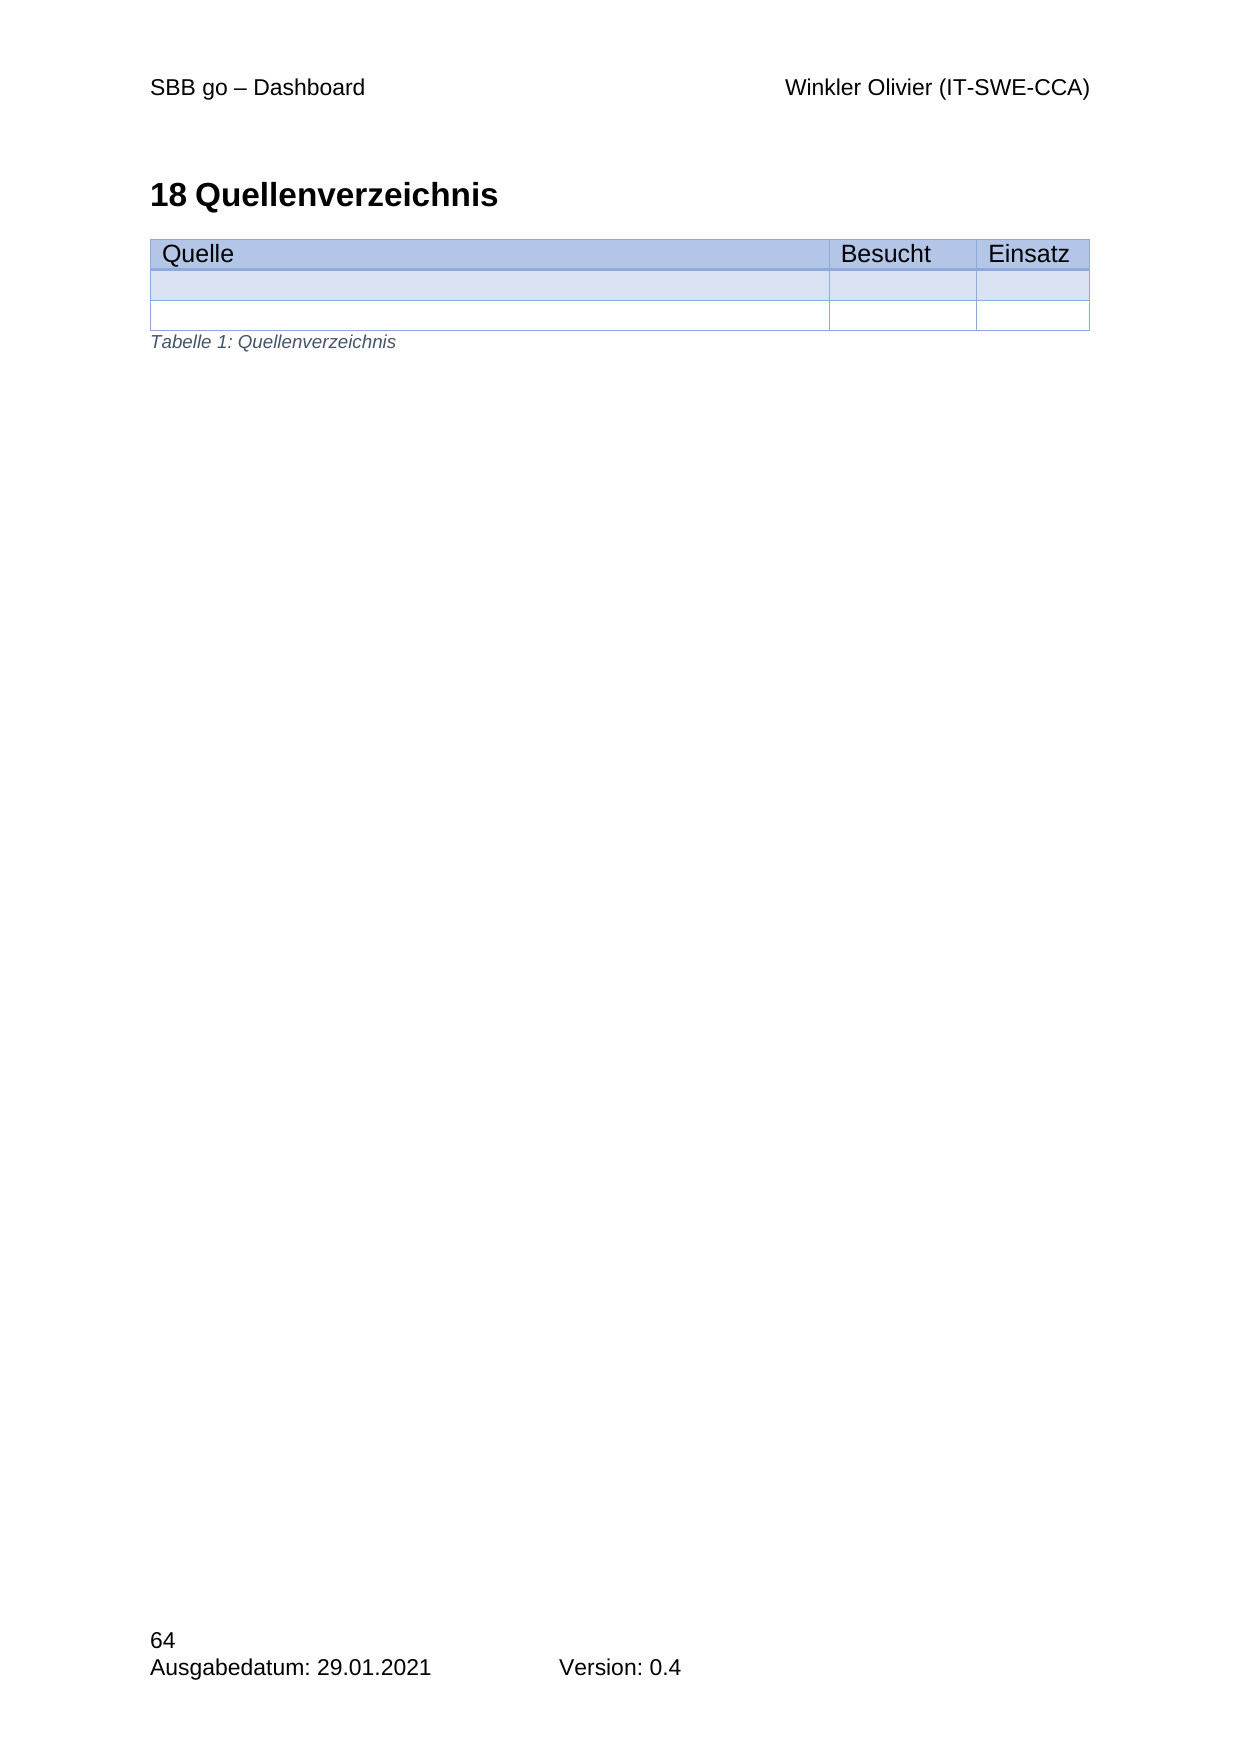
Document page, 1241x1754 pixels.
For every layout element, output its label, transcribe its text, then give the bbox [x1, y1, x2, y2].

table_cell [977, 271, 1089, 300]
table_cell [977, 301, 1089, 330]
table_cell [830, 271, 976, 300]
table_header Einsatz [977, 240, 1089, 268]
table_header Besucht [830, 240, 976, 268]
table_header Quelle [151, 240, 829, 268]
text Tabelle 1: Quellenverzeichnis [150, 331, 1090, 352]
table_cell [830, 301, 976, 330]
table_cell [151, 271, 829, 300]
table_cell [151, 301, 829, 330]
subtitle Quellenverzeichnis [150, 175, 1090, 213]
